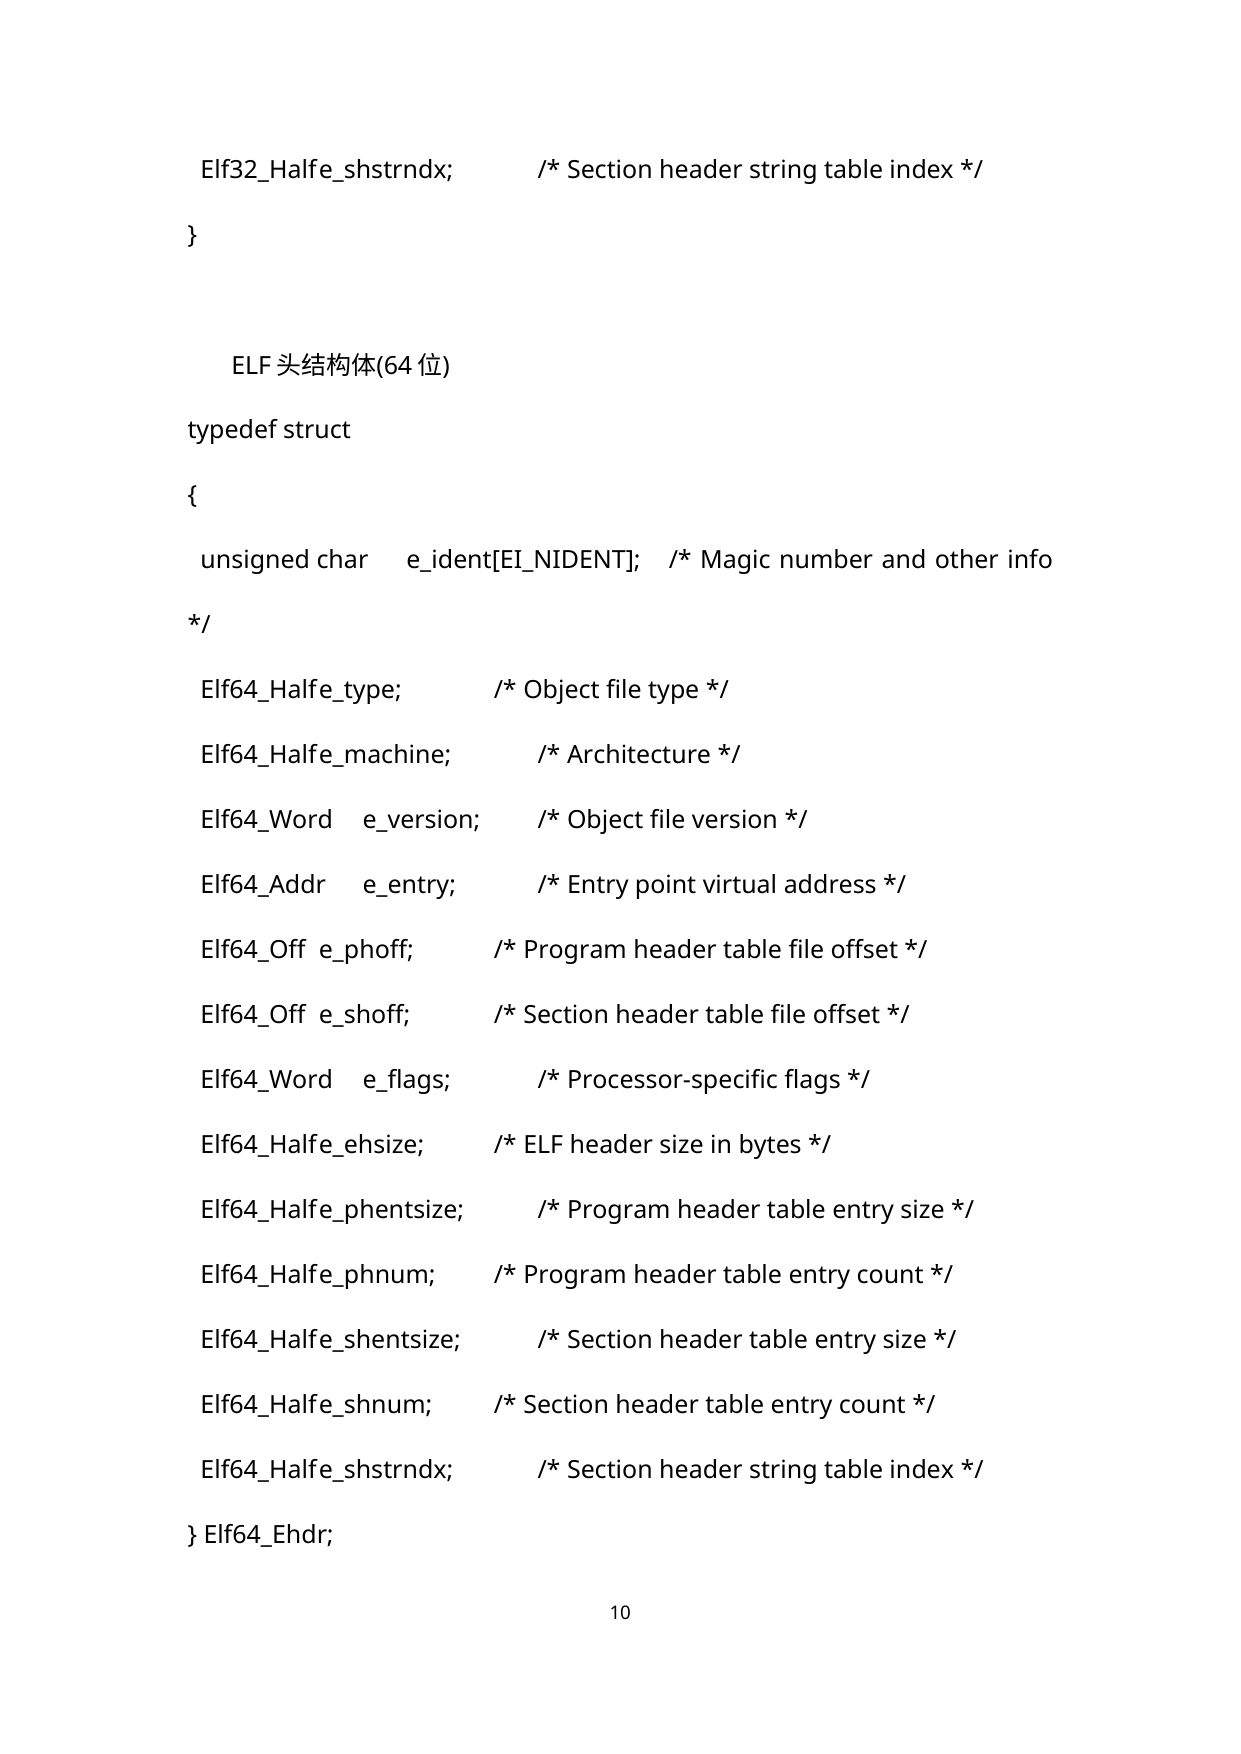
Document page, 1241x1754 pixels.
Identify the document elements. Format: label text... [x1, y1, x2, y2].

text Elf64_Addr e_entry; /* Entry point virtual address */ [187, 851, 1053, 916]
text ELF头结构体(64位) [187, 331, 1053, 396]
text Elf64_Half e_machine; /* Architecture */ [187, 721, 1053, 786]
text Elf64_Off e_shoff; /* Section header table file offset */ [187, 981, 1053, 1046]
text Elf64_Half e_type; /* Object file type */ [187, 656, 1053, 721]
text unsigned char e_ident[EI_NIDENT]; /* Magic number and other info */ [187, 526, 1053, 656]
text } Elf64_Ehdr; [187, 1501, 1053, 1566]
text Elf64_Half e_shnum; /* Section header table entry count */ [187, 1371, 1053, 1436]
text Elf64_Word e_flags; /* Processor-specific flags */ [187, 1046, 1053, 1111]
text } [187, 201, 1053, 266]
text Elf64_Half e_shentsize; /* Section header table entry size */ [187, 1306, 1053, 1371]
text Elf64_Half e_shstrndx; /* Section header string table index */ [187, 1436, 1053, 1501]
text Elf64_Half e_ehsize; /* ELF header size in bytes */ [187, 1111, 1053, 1176]
text Elf64_Off e_phoff; /* Program header table file offset */ [187, 916, 1053, 981]
text Elf64_Word e_version; /* Object file version */ [187, 786, 1053, 851]
text Elf32_Half e_shstrndx; /* Section header string table index */ [187, 136, 1053, 201]
text Elf64_Half e_phnum; /* Program header table entry count */ [187, 1241, 1053, 1306]
text typedef struct [187, 396, 1053, 461]
text Elf64_Half e_phentsize; /* Program header table entry size */ [187, 1176, 1053, 1241]
text { [187, 461, 1053, 526]
